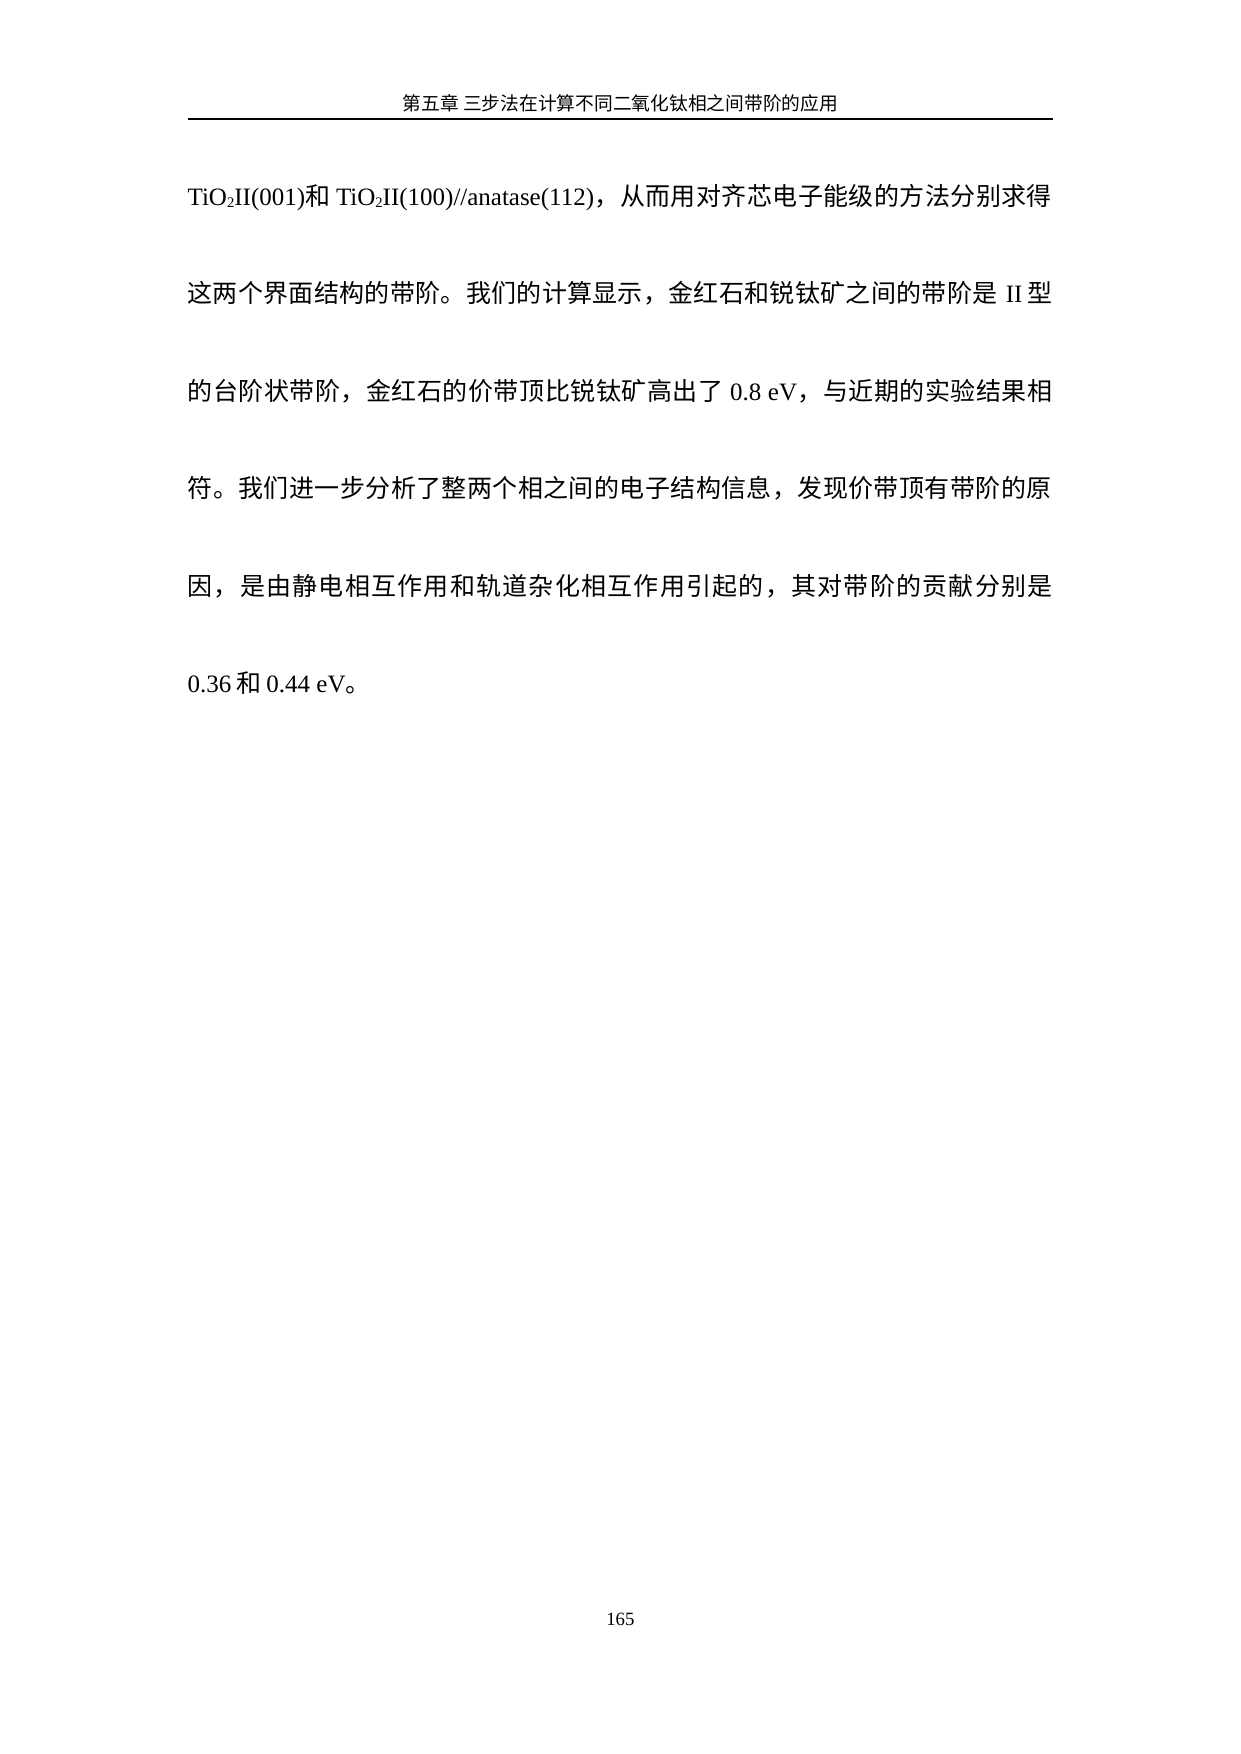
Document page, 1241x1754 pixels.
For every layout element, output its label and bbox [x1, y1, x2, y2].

text [187, 162, 1053, 714]
